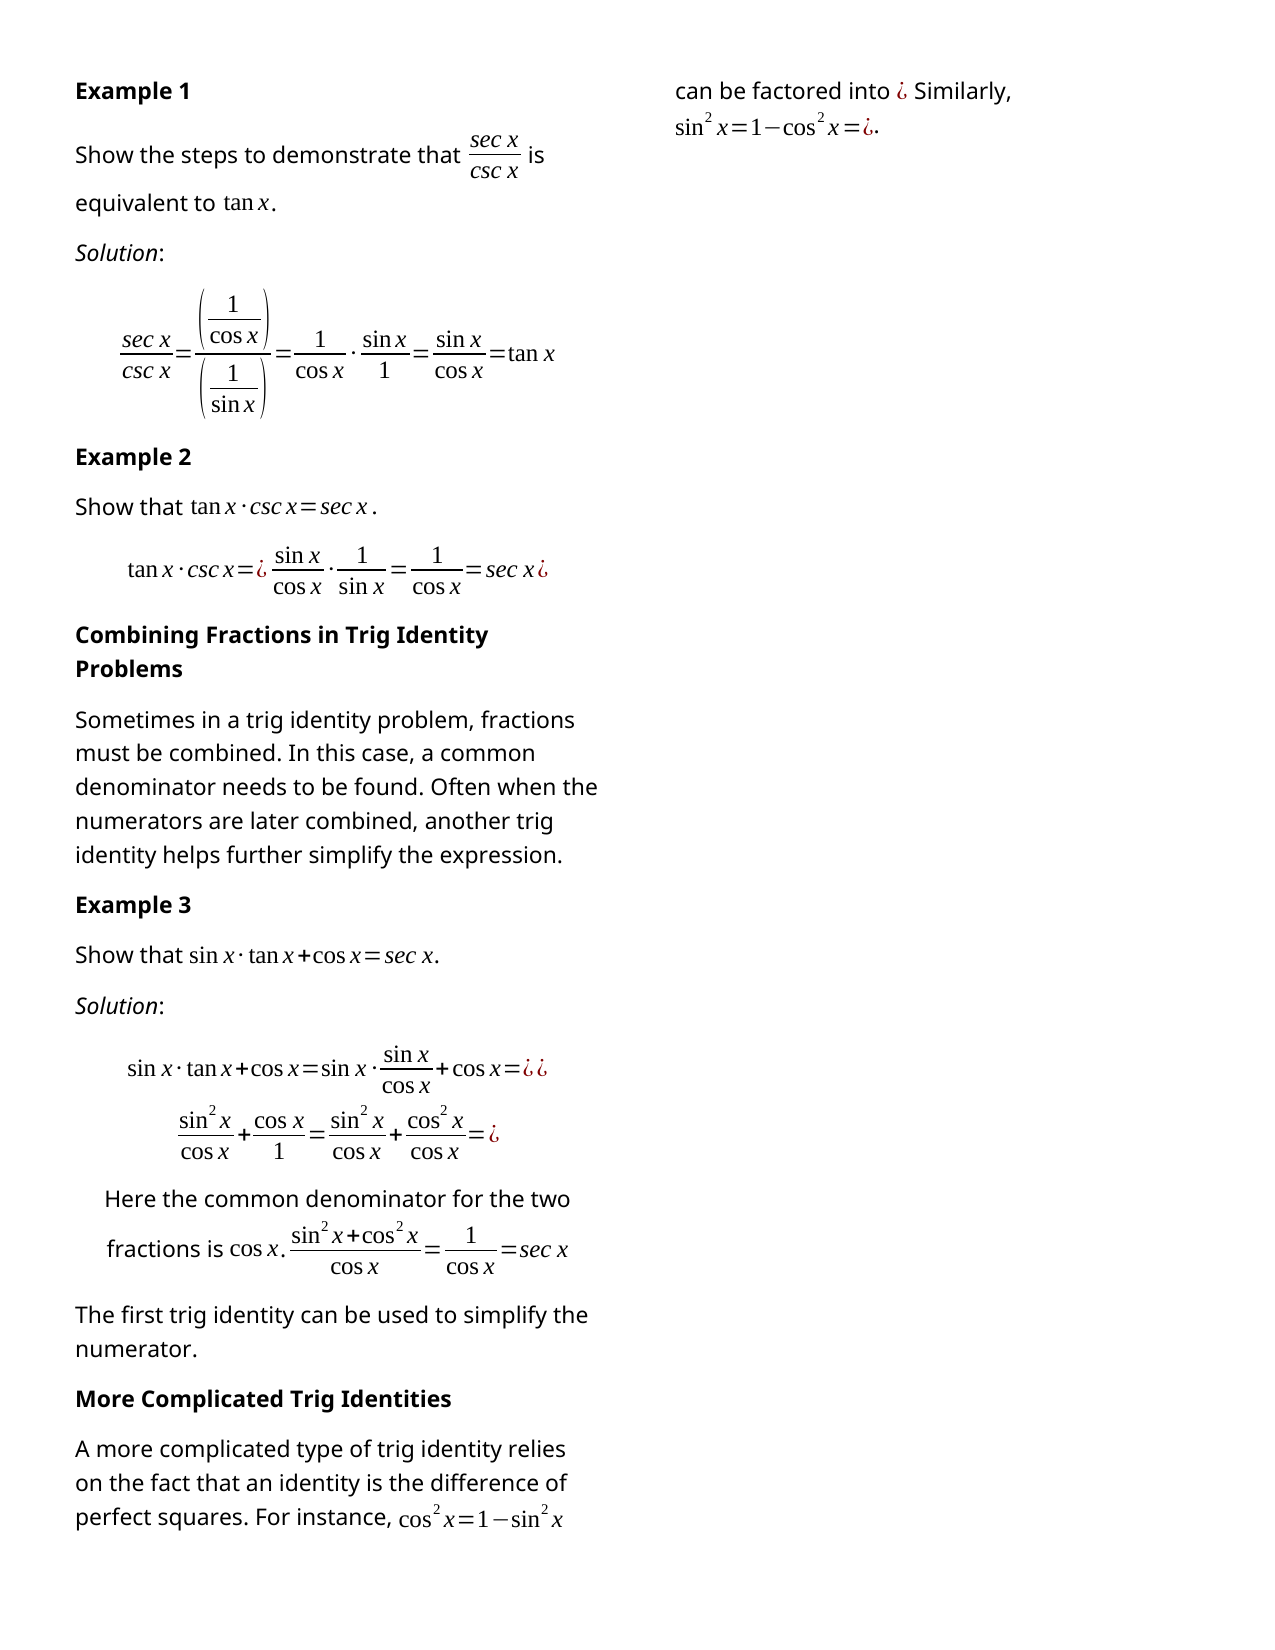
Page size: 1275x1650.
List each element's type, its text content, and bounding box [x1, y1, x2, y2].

text The first trig identity can be used to simplify the numerator. [75, 1299, 600, 1364]
text Here the common denominator for the two fractions is . [75, 1183, 600, 1279]
text Example 2 [75, 440, 600, 472]
text Solution: [75, 990, 600, 1021]
text Combining Fractions in Trig Identity Problems [75, 619, 600, 684]
text A more complicated type of trig identity relies on the fact that an identity is the difference of perfect squares. For instance, can be factored into Similarly, . [75, 1433, 600, 1532]
text Example 1 [75, 75, 600, 106]
text Example 3 [75, 889, 600, 920]
text Show that . [75, 939, 600, 971]
text Show the steps to demonstrate that is equivalent to . [75, 125, 600, 218]
text More Complicated Trig Identities [75, 1383, 600, 1414]
text Sometimes in a trig identity problem, fractions must be combined. In this case, a common denominator needs to be found. Often when the numerators are later combined, another trig identity helps further simplify the expression. [75, 703, 600, 870]
text A more complicated type of trig identity relies on the fact that an identity is the difference of perfect squares. For instance, can be factored into Similarly, . [675, 75, 1200, 140]
text Show that [75, 491, 600, 522]
text Solution: [75, 237, 600, 268]
